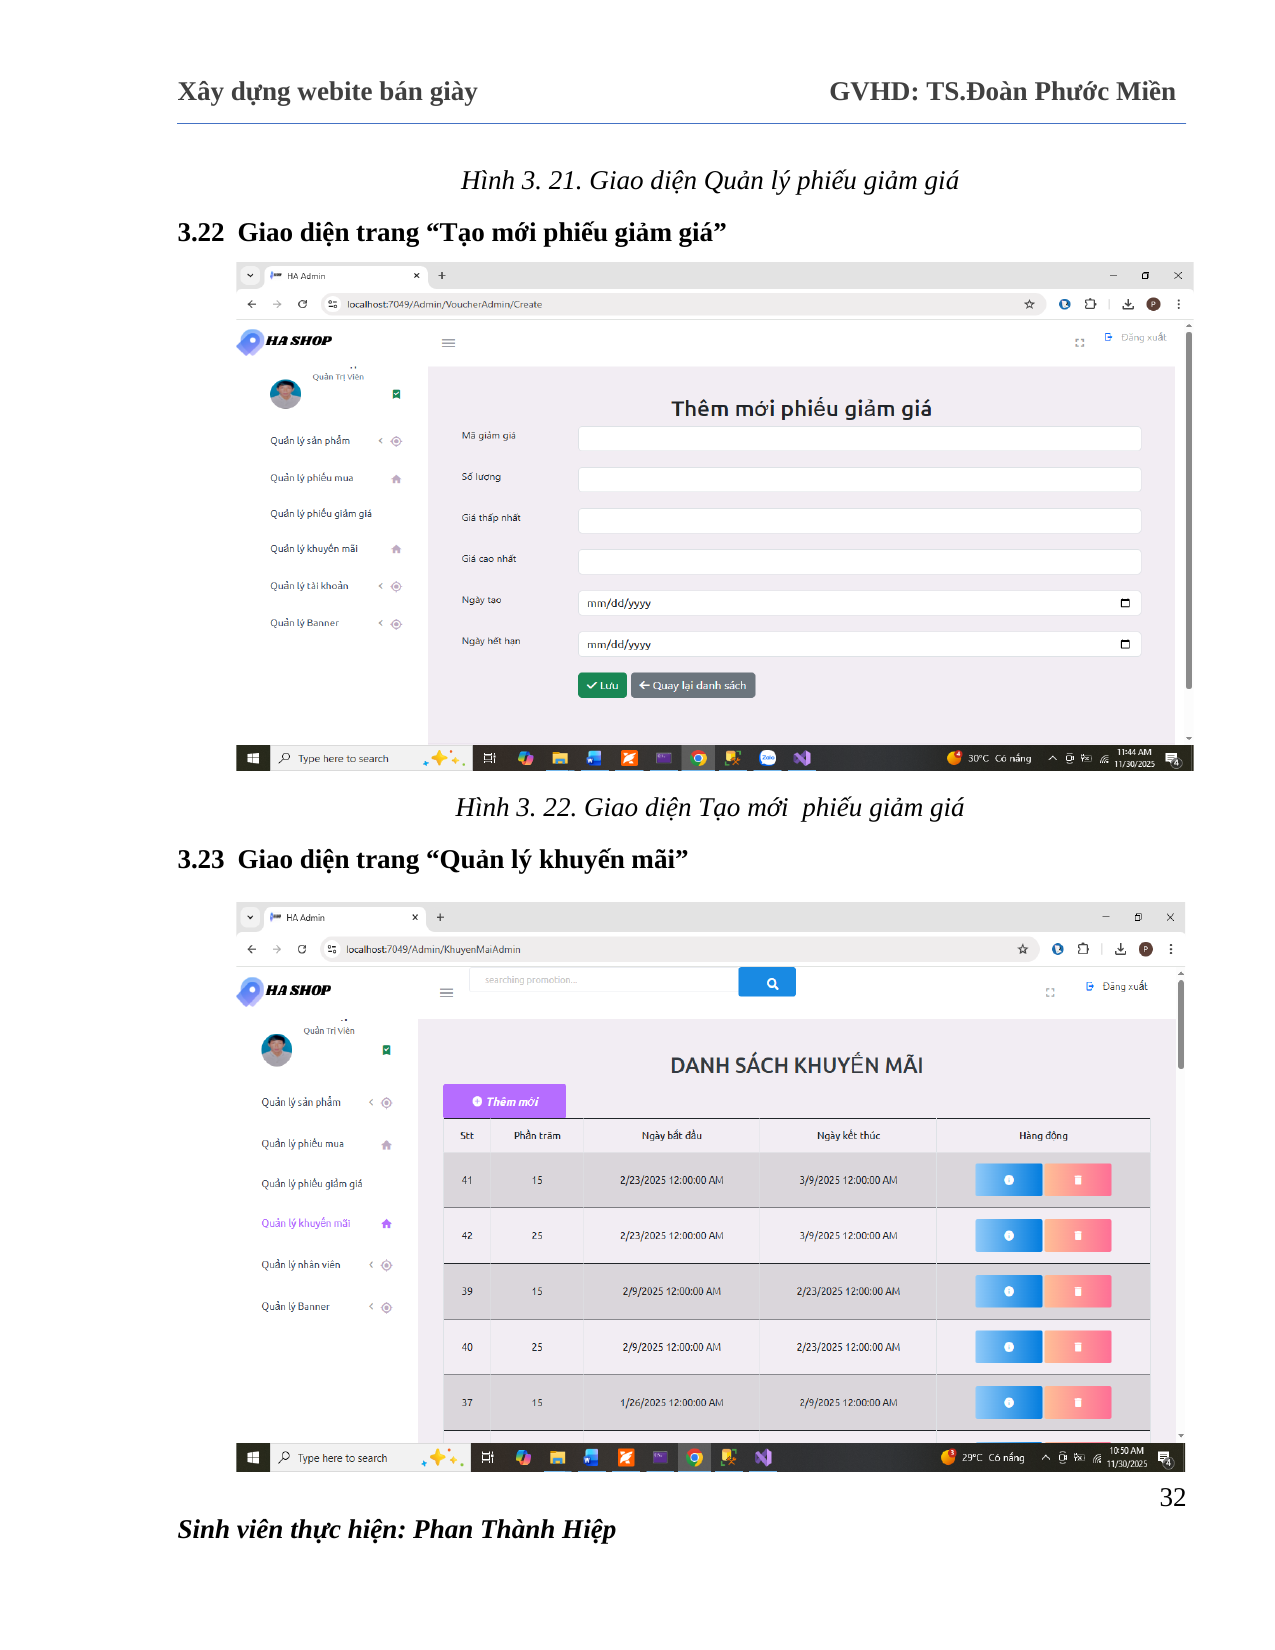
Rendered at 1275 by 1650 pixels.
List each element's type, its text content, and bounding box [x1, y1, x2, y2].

picture [236, 262, 1194, 771]
text Hình 3. 22. Giao diện Tạo mới phiếu giảm giá [177, 791, 1186, 822]
subtitle Giao diện trang “Quản lý khuyến mãi” [177, 843, 1186, 874]
text Hình 3. 21. Giao diện Quản lý phiếu giảm giá [177, 164, 1186, 195]
picture [236, 902, 1185, 1472]
subtitle Giao diện trang “Tạo mới phiếu giảm giá” [177, 216, 1186, 247]
